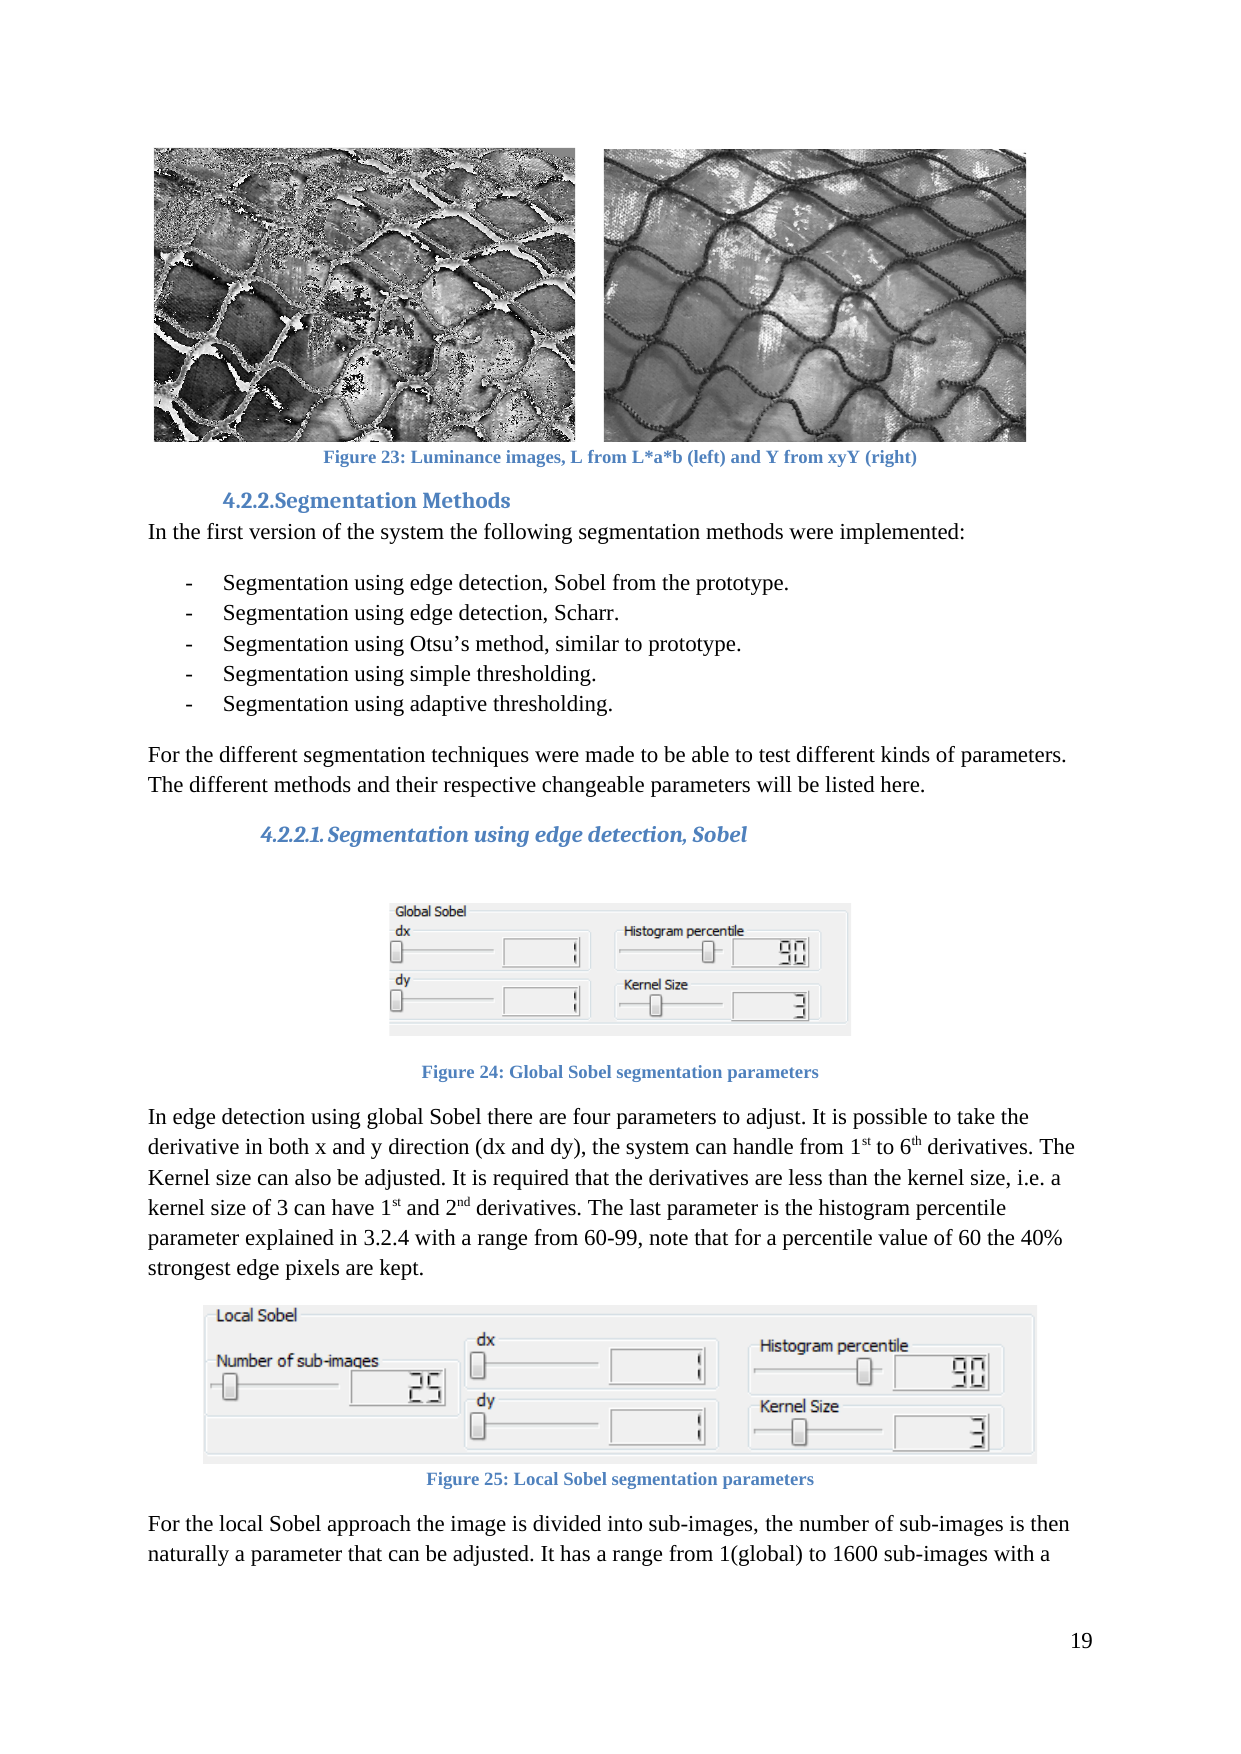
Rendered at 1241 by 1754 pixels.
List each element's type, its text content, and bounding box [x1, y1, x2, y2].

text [148, 1510, 1093, 1566]
picture [389, 903, 852, 1036]
list Segmentation using adaptive thresholding. [185, 690, 1093, 716]
list Segmentation using Otsu’s method, similar to prototype. [185, 629, 1093, 656]
list Segmentation using edge detection, Sobel from the prototype. [185, 569, 1093, 596]
text Figure 24: Global Sobel segmentation parameters [148, 1061, 1093, 1082]
text Figure 23: Luminance images, L from L*a*b (left) and Y from xyY (right) [148, 446, 1093, 467]
subtitle Segmentation Methods [223, 488, 1093, 514]
text In edge detection using global Sobel there are four parameters to adjust. It is possible to take the derivative in both x and y direction (dx and dy), the system can handle from 1st to 6th derivatives. The Kernel size can also be adjusted. It is required that the derivatives are less than the kernel size, i.e. a kernel size of 3 can have 1st and 2nd derivatives. The last parameter is the histogram percentile parameter explained in 3.2.4 with a range from 60-99, note that for a percentile value of 60 the 40% strongest edge pixels are kept. [148, 1103, 1093, 1281]
picture [153, 147, 576, 442]
text In the first version of the system the following segmentation methods were implemented: [148, 518, 1093, 544]
list Segmentation using simple thresholding. [185, 660, 1093, 686]
text Figure 25: Local Sobel segmentation parameters [148, 1467, 1093, 1489]
list Segmentation using edge detection, Scharr. [185, 599, 1093, 626]
text For the different segmentation techniques were made to be able to test different kinds of parameters. The different methods and their respective changeable parameters will be listed here. [148, 741, 1093, 798]
picture [603, 149, 1027, 442]
subtitle Segmentation using edge detection, Sobel [260, 822, 1093, 849]
picture [203, 1305, 1038, 1464]
